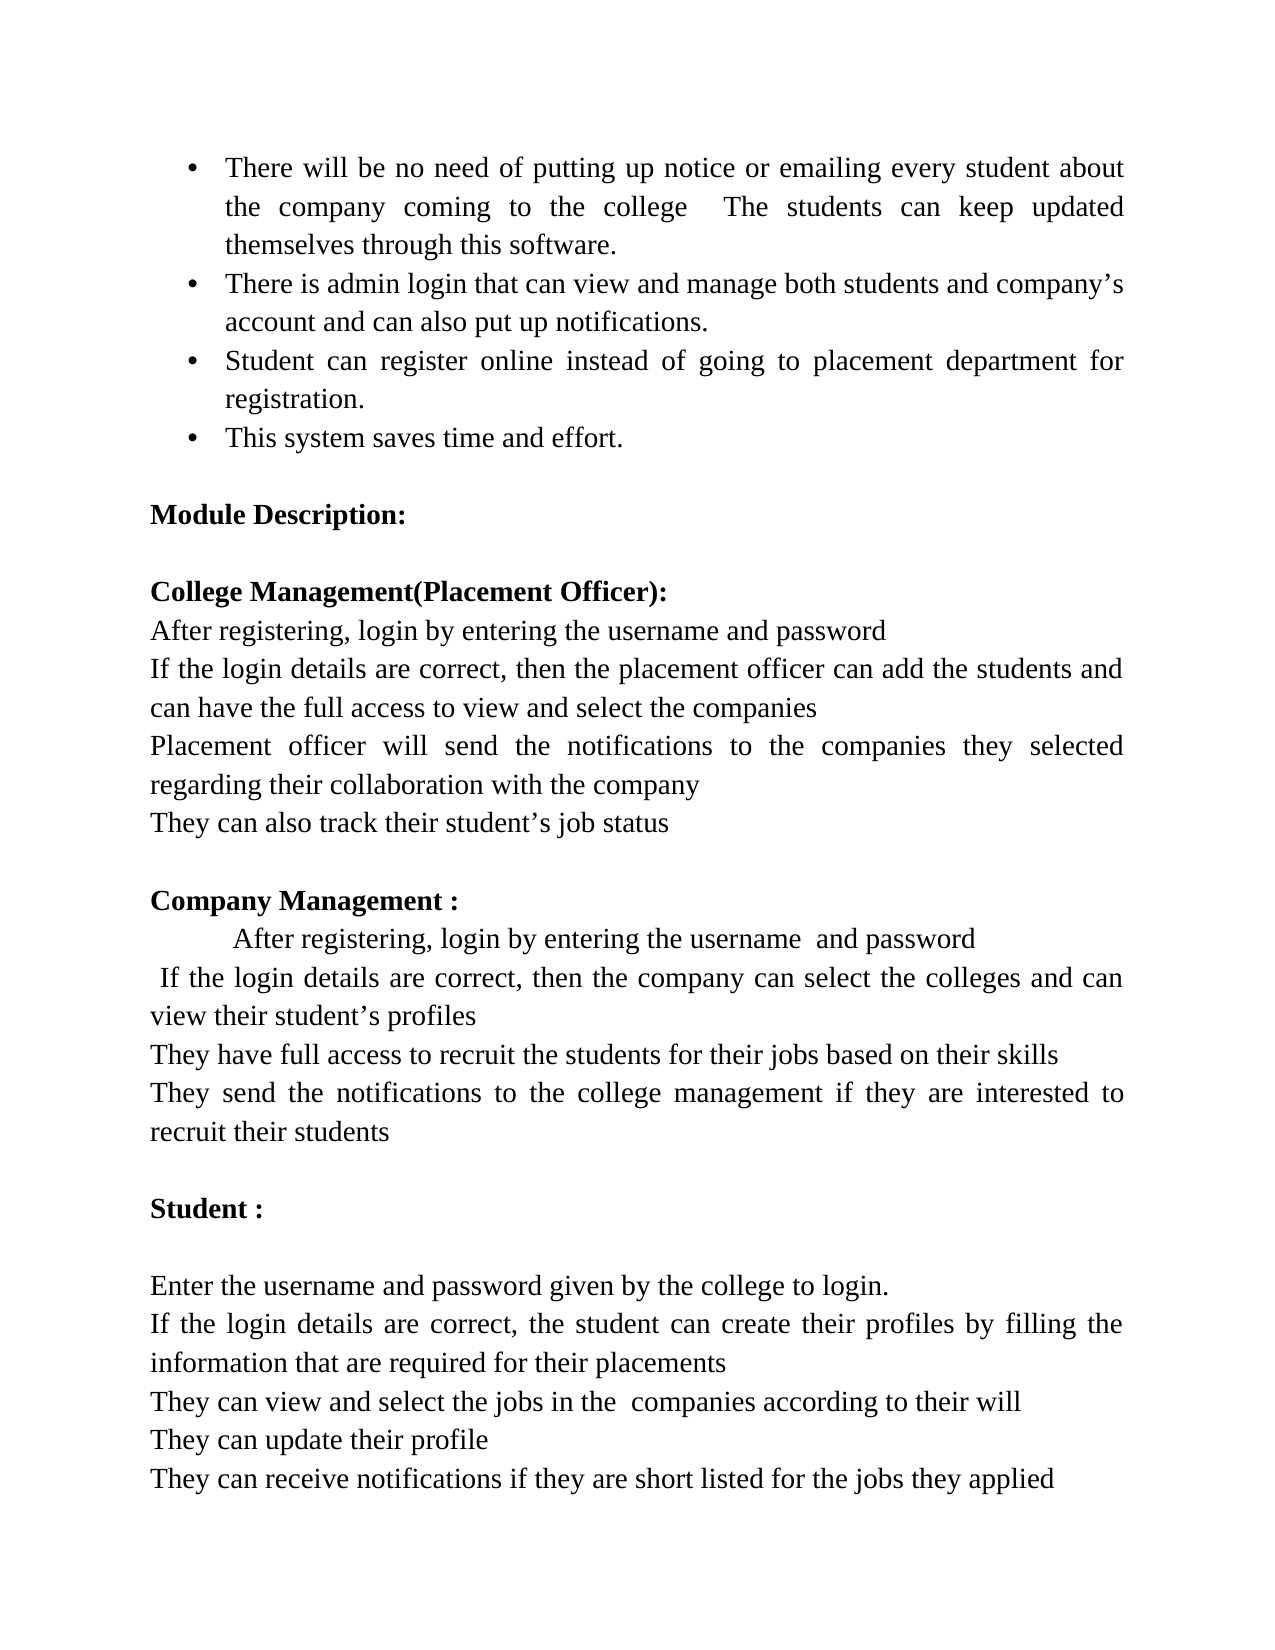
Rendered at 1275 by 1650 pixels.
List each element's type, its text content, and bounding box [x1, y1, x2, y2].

text They can update their profile [150, 1422, 1125, 1456]
text College Management(Placement Officer): [150, 574, 1125, 608]
list This system saves time and effort. [187, 420, 1125, 454]
list There is admin login that can view and manage both students and company’s account and can also put up notifications. [187, 266, 1125, 338]
text They can receive notifications if they are short listed for the jobs they applied [150, 1461, 1125, 1494]
text They can also track their student’s job status [150, 806, 1125, 839]
text If the login details are correct, then the company can select the colleges and can view their student’s profiles [150, 960, 1125, 1032]
text Placement officer will send the notifications to the companies they selected regarding their collaboration with the company [150, 728, 1125, 801]
text Enter the username and password given by the college to login. [150, 1268, 1125, 1302]
text After registering, login by entering the username and password [150, 921, 1125, 955]
text Module Description: [150, 497, 1125, 531]
text They can view and select the jobs in the companies according to their will [150, 1384, 1125, 1417]
text If the login details are correct, the student can create their profiles by filling the information that are required for their placements [150, 1307, 1125, 1379]
list There will be no need of putting up notice or emailing every student about the company coming to the college The students can keep updated themselves through this software. [187, 150, 1125, 261]
text They have full access to recruit the students for their jobs based on their skills [150, 1037, 1125, 1070]
text They send the notifications to the college management if they are interested to recruit their students [150, 1075, 1125, 1147]
text Company Management : [150, 883, 1125, 916]
list Student can register online instead of going to placement department for registration. [187, 343, 1125, 415]
text After registering, login by entering the username and password [150, 613, 1125, 646]
text Student : [150, 1191, 1125, 1224]
text If the login details are correct, then the placement officer can add the students and can have the full access to view and select the companies [150, 651, 1125, 723]
